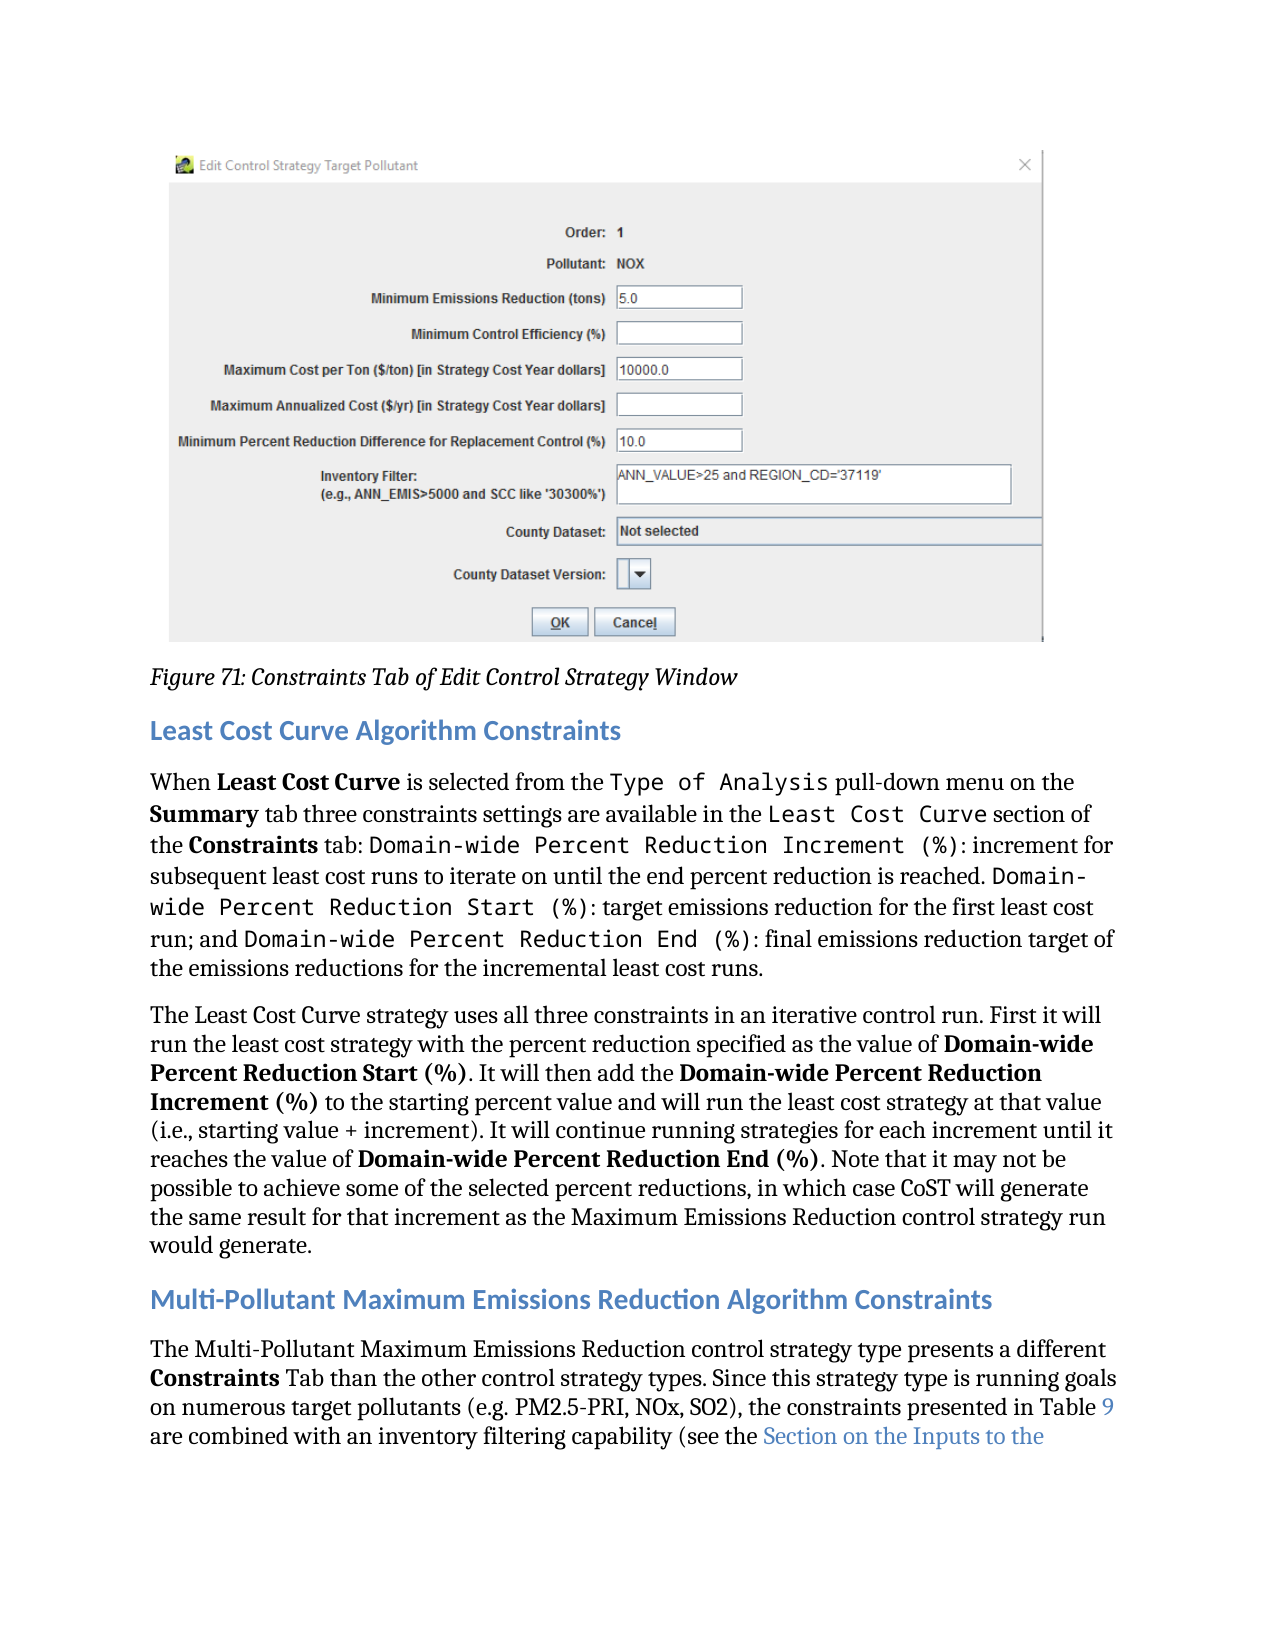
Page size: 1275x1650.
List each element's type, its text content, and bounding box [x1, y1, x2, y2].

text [150, 1335, 1125, 1450]
subtitle Least Cost Curve Algorithm Constraints [150, 712, 1125, 748]
text When Least Cost Curve is selected from the Type of Analysis pull-down menu on the Summary tab three constraints settings are available in the Least Cost Curve section of the Constraints tab: Domain-wide Percent Reduction Increment (%): increment for subsequent least cost runs to iterate on until the end percent reduction is reached. Domain-wide Percent Reduction Start (%): target emissions reduction for the first least cost run; and Domain-wide Percent Reduction End (%): final emissions reduction target of the emissions reductions for the incremental least cost runs. [150, 766, 1125, 983]
text Figure 71: Constraints Tab of Edit Control Strategy Window [150, 662, 1125, 691]
subtitle Multi-Pollutant Maximum Emissions Reduction Algorithm Constraints [150, 1281, 1125, 1317]
text The Least Cost Curve strategy uses all three constraints in an iterative control run. First it will run the least cost strategy with the percent reduction specified as the value of Domain-wide Percent Reduction Start (%). It will then add the Domain-wide Percent Reduction Increment (%) to the starting percent value and will run the least cost strategy at that value (i.e., starting value + increment). It will continue running strategies for each increment until it reaches the value of Domain-wide Percent Reduction End (%). Note that it may not be possible to achieve some of the selected percent reductions, in which case CoST will generate the same result for that increment as the Maximum Emissions Reduction control strategy run would generate. [150, 1001, 1125, 1260]
picture [168, 150, 1044, 642]
